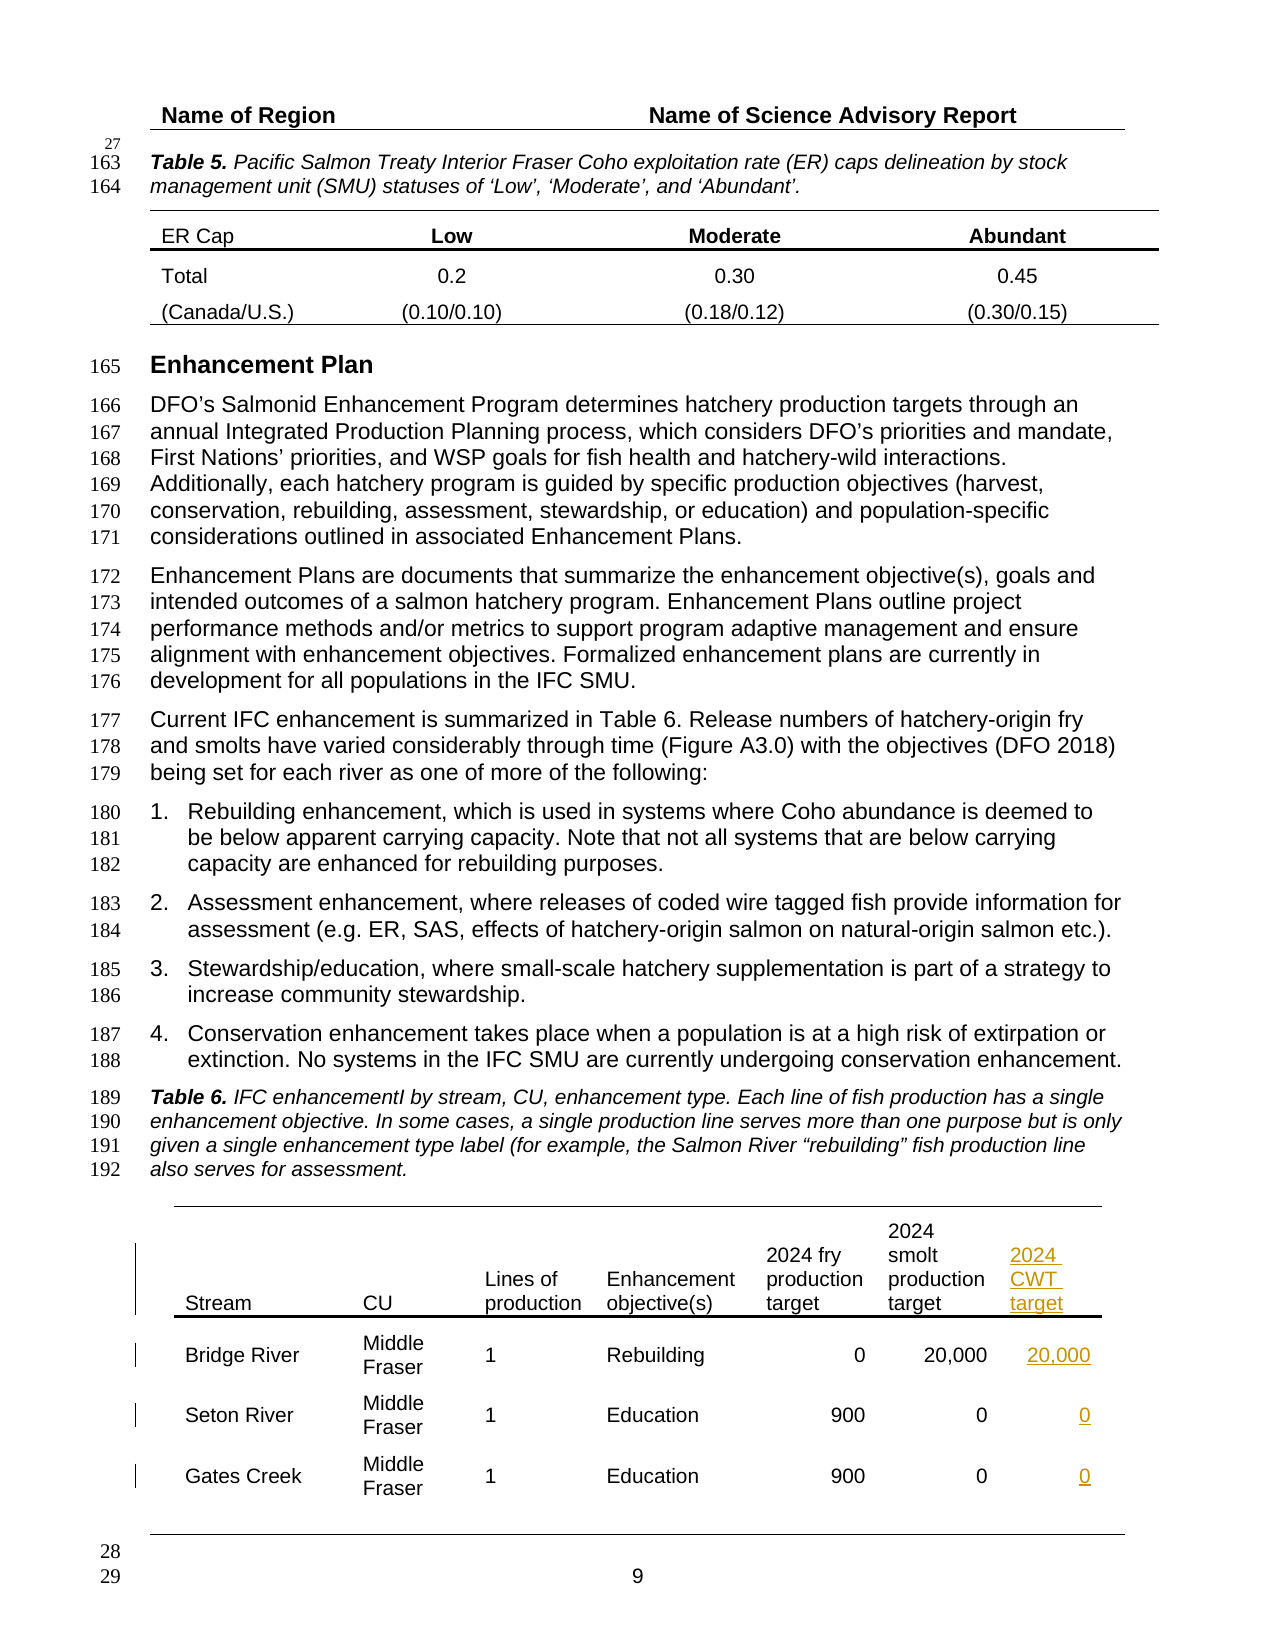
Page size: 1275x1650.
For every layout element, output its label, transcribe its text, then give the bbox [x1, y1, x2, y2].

list Conservation enhancement takes place when a population is at a high risk of extirpation or extinction. No systems in the IFC SMU are currently undergoing conservation enhancement. [150, 1020, 1125, 1072]
text Enhancement Plans are documents that summarize the enhancement objective(s), goals and intended outcomes of a salmon hatchery program. Enhancement Plans outline project performance methods and/or metrics to support program adaptive management and ensure alignment with enhancement objectives. Formalized enhancement plans are currently in development for all populations in the IFC SMU. [150, 562, 1125, 694]
list Assessment enhancement, where releases of coded wire tagged fish provide information for assessment (e.g. ER, SAS, effects of hatchery-origin salmon on natural-origin salmon etc.). [150, 889, 1125, 942]
table_header Lines of production [473, 1207, 595, 1315]
table_cell [999, 1318, 1102, 1379]
table_cell Gates Creek [174, 1439, 351, 1499]
table_cell 0.30 (0.18/0.12) [593, 251, 876, 324]
table_cell Middle Fraser [351, 1439, 473, 1499]
table_cell Middle Fraser [351, 1318, 473, 1379]
table_cell 1 [473, 1318, 595, 1379]
table_cell [999, 1439, 1102, 1499]
table_cell 1 [473, 1379, 595, 1439]
table_cell 900 [755, 1439, 877, 1499]
table_cell Seton River [174, 1379, 351, 1439]
text Current IFC enhancement is summarized in Table 6. Release numbers of hatchery-origin fry and smolts have varied considerably through time (Figure A3.0) with the objectives being set for each river as one of more of the following: [150, 706, 1125, 785]
table_cell 0.45 (0.30/0.15) [876, 251, 1159, 324]
table_cell 0 [877, 1379, 998, 1439]
text Table 6. IFC enhancementI by stream, CU, enhancement type. Each line of fish production has a single enhancement objective. In some cases, a single production line serves more than one purpose but is only given a single enhancement type label (for example, the Salmon River “rebuilding” fish production line also serves for assessment. [150, 1085, 1125, 1181]
table_header Abundant [876, 211, 1159, 248]
text DFO’s Salmonid Enhancement Program determines hatchery production targets through an annual Integrated Production Planning process, which considers DFO’s priorities and mandate, First Nations’ priorities, and WSP goals for fish health and hatchery-wild interactions. Additionally, each hatchery program is guided by specific production objectives (harvest, conservation, rebuilding, assessment, stewardship, or education) and population-specific considerations outlined in associated Enhancement Plans. [150, 391, 1125, 549]
subtitle Enhancement Plan [150, 350, 1125, 379]
table_header 2024 smolt production target [877, 1207, 998, 1315]
table_cell Bridge River [174, 1318, 351, 1379]
table_cell 20,000 [877, 1318, 998, 1379]
table_header 2024 fry production target [755, 1207, 877, 1315]
table_header Stream [174, 1207, 351, 1315]
table_cell Total (Canada/U.S.) [150, 251, 310, 324]
table_cell Education [595, 1439, 755, 1499]
table_header Moderate [593, 211, 876, 248]
table_cell 0 [755, 1318, 877, 1379]
table_cell 0.2 (0.10/0.10) [310, 251, 593, 324]
list Rebuilding enhancement, which is used in systems where Coho abundance is deemed to be below apparent carrying capacity. Note that not all systems that are below carrying capacity are enhanced for rebuilding purposes. [150, 798, 1125, 877]
list Stewardship/education, where small-scale hatchery supplementation is part of a strategy to increase community stewardship. [150, 954, 1125, 1007]
table_cell Education [595, 1379, 755, 1439]
table_cell 900 [755, 1379, 877, 1439]
table_cell Rebuilding [595, 1318, 755, 1379]
table_header Enhancement objective(s) [595, 1207, 755, 1315]
table_cell [999, 1379, 1102, 1439]
table_cell Middle Fraser [351, 1379, 473, 1439]
table_header ER Cap [150, 211, 310, 248]
table_header Low [310, 211, 593, 248]
table_cell 1 [473, 1439, 595, 1499]
table_cell 0 [877, 1439, 998, 1499]
text Table 5. Pacific Salmon Treaty Interior Fraser Coho exploitation rate (ER) caps delineation by stock management unit (SMU) statuses of ‘Low’, ‘Moderate’, and ‘Abundant’. [150, 150, 1125, 198]
table_header CU [351, 1207, 473, 1315]
table_header [999, 1207, 1102, 1315]
